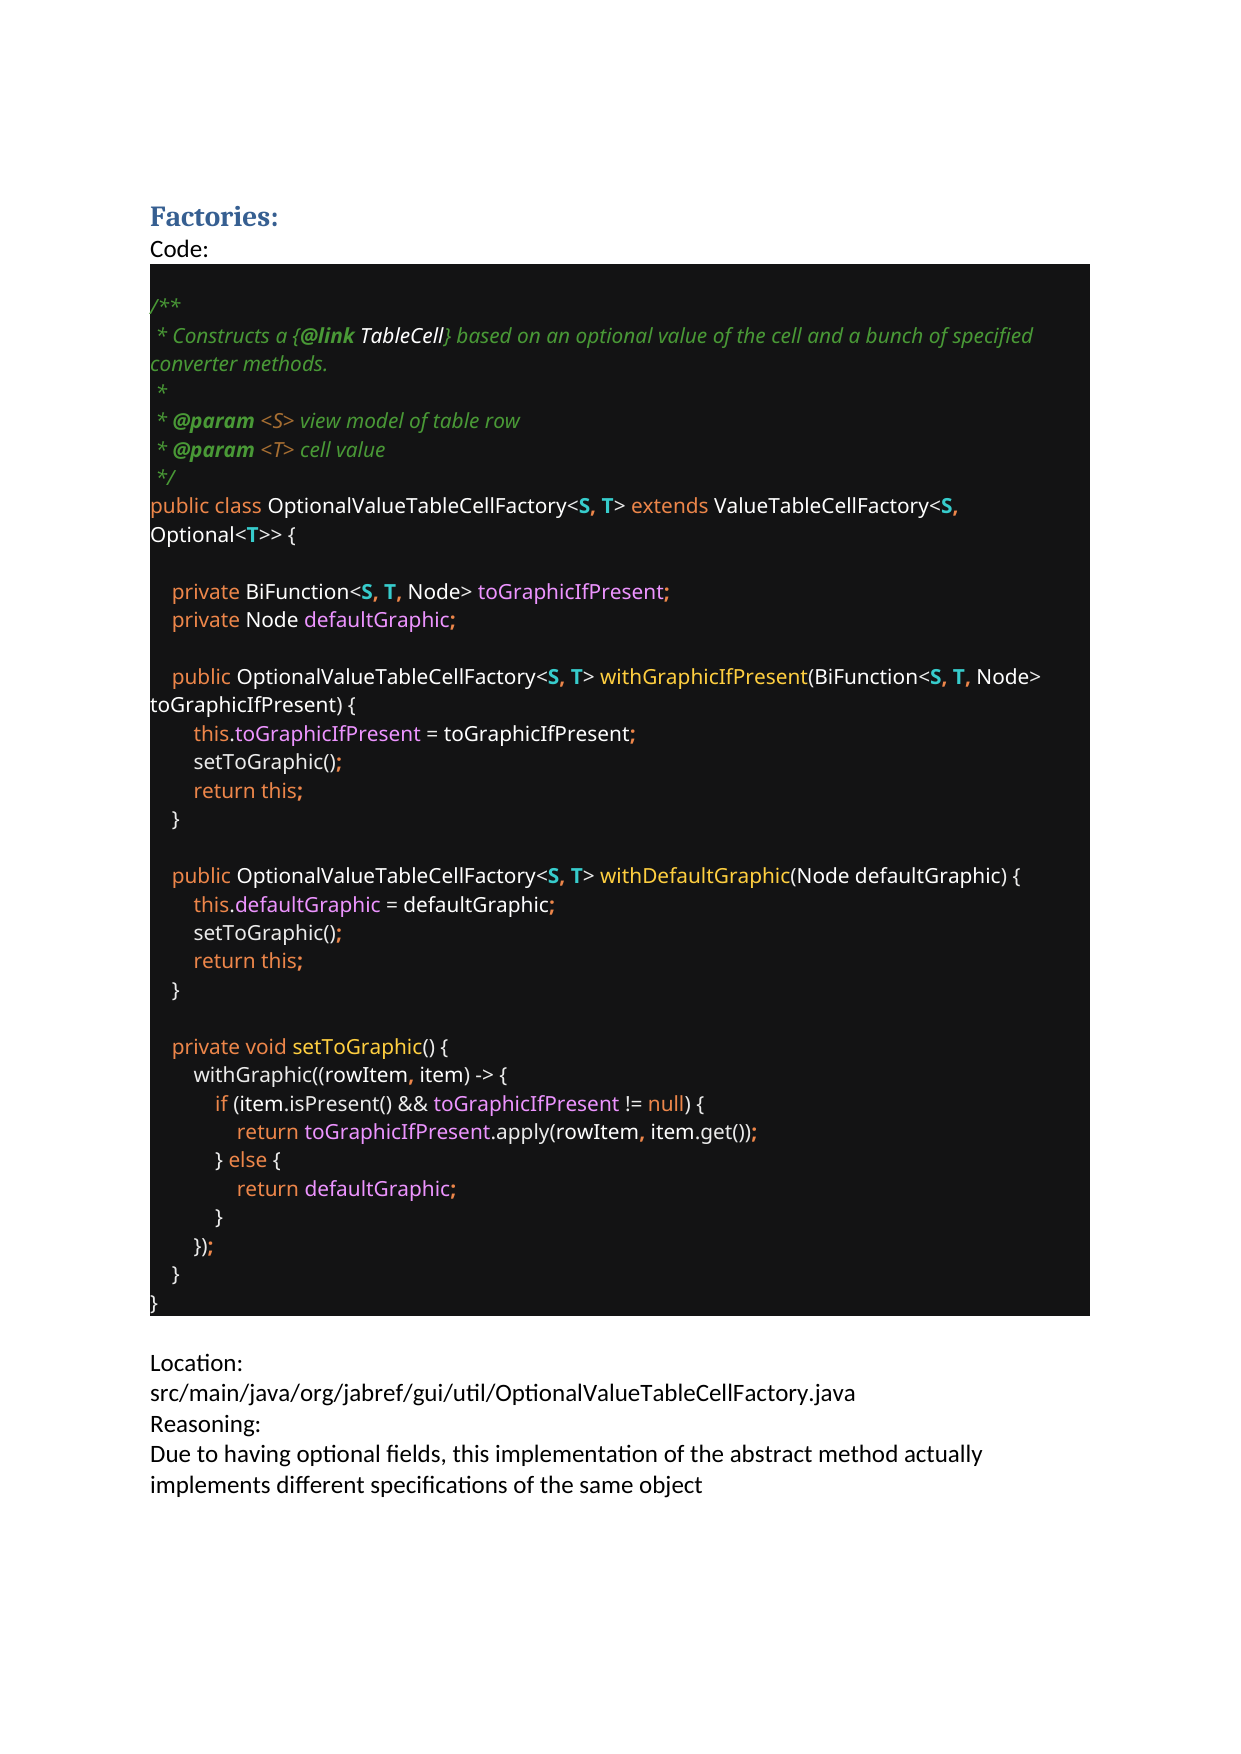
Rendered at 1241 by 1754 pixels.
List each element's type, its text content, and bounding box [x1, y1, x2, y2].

text /** * Constructs a {@link TableCell} based on an optional value of the cell and a bunch of specified converter methods. * * @param <S> view model of table row * @param <T> cell value */ public class OptionalValueTableCellFactory<S, T> extends ValueTableCellFactory<S, Optional<T>> { private BiFunction<S, T, Node> toGraphicIfPresent; private Node defaultGraphic; public OptionalValueTableCellFactory<S, T> withGraphicIfPresent(BiFunction<S, T, Node> toGraphicIfPresent) { this.toGraphicIfPresent = toGraphicIfPresent; setToGraphic(); return this; } public OptionalValueTableCellFactory<S, T> withDefaultGraphic(Node defaultGraphic) { this.defaultGraphic = defaultGraphic; setToGraphic(); return this; } private void setToGraphic() { withGraphic((rowItem, item) -> { if (item.isPresent() && toGraphicIfPresent != null) { return toGraphicIfPresent.apply(rowItem, item.get()); } else { return defaultGraphic; } }); } } [150, 264, 1090, 1316]
text Reasoning: [150, 1408, 1090, 1438]
text Due to having optional fields, this implementation of the abstract method actually implements different specifications of the same object [150, 1438, 1090, 1499]
text src/main/java/org/jabref/gui/util/OptionalValueTableCellFactory.java [150, 1377, 1090, 1408]
text Location: [150, 1316, 1090, 1377]
text Code: [150, 233, 1090, 264]
subtitle Factories: [150, 200, 1090, 233]
